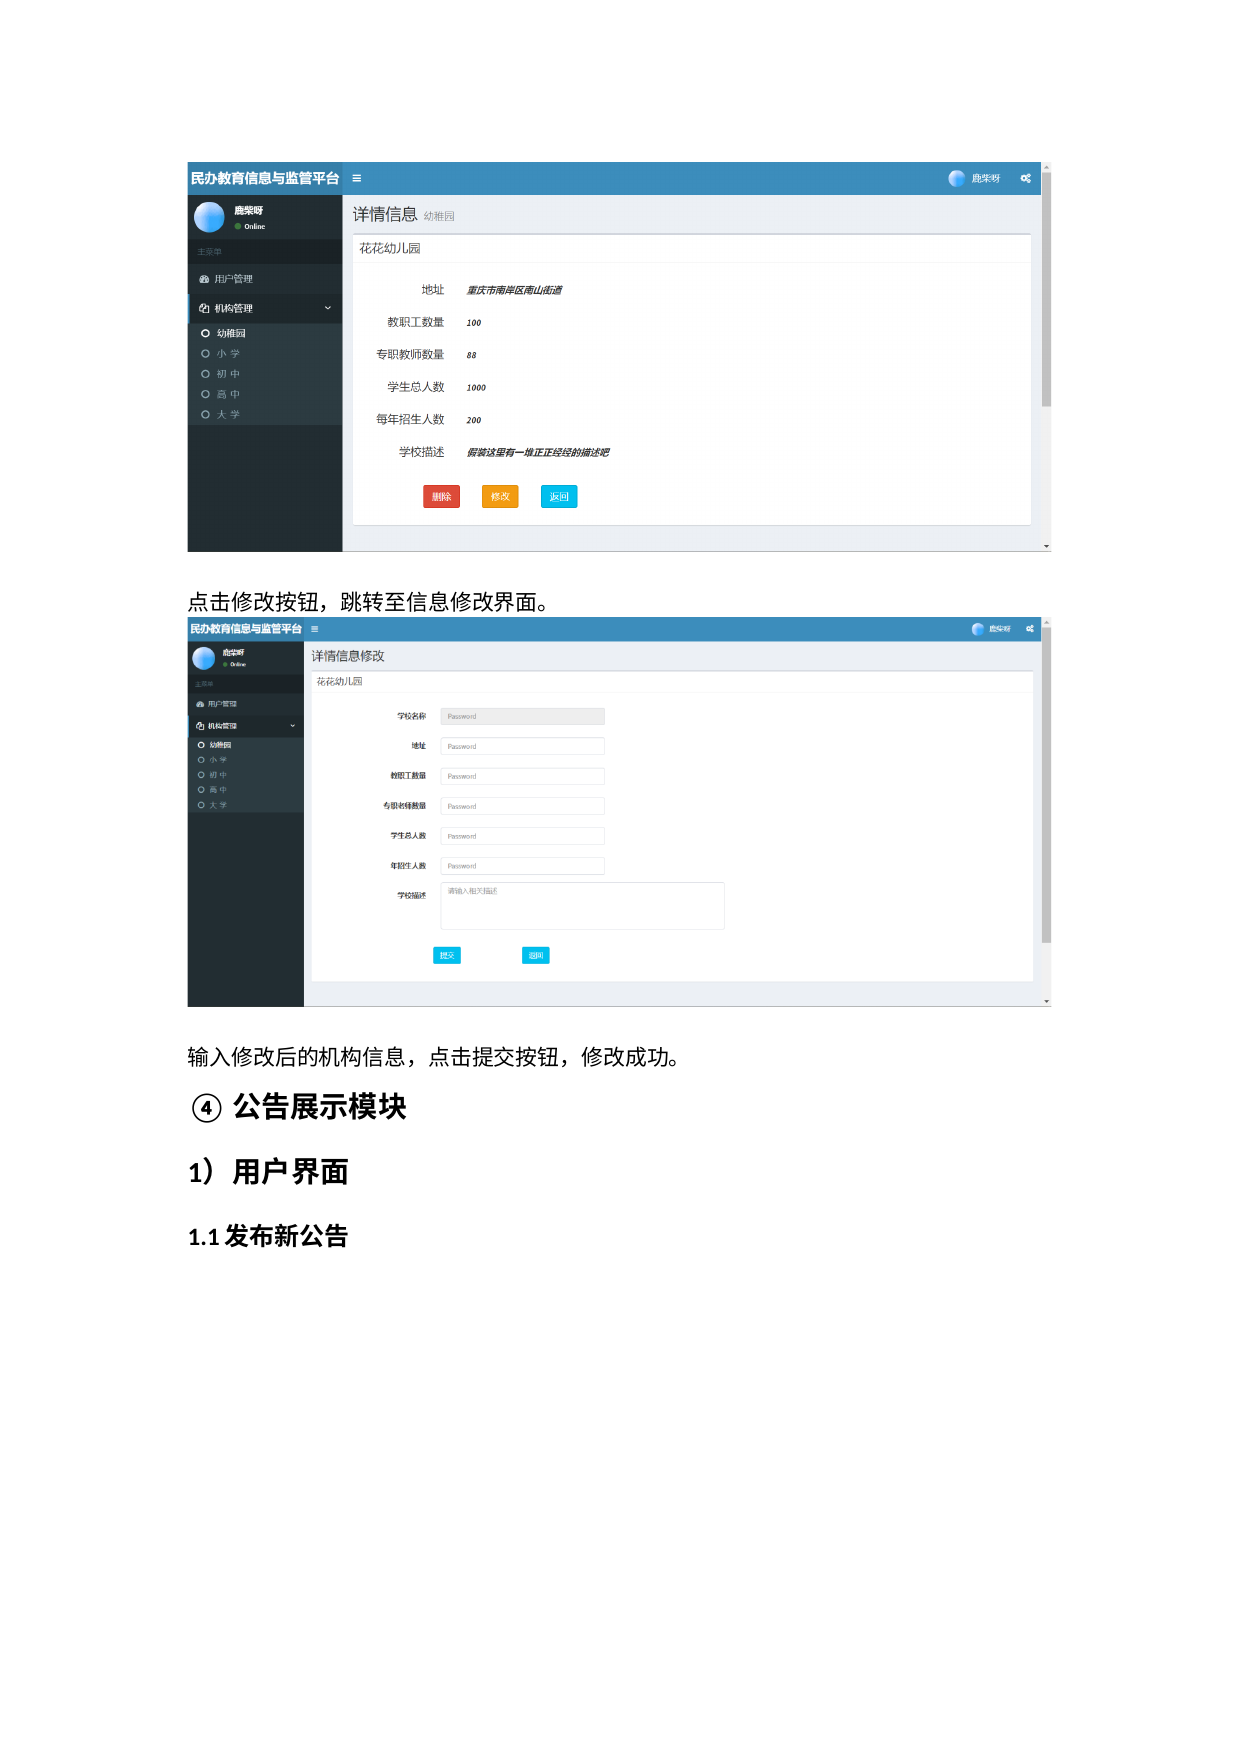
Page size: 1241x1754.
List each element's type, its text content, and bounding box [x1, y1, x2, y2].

text ④公告展示模块 [187, 1072, 1053, 1137]
list 用户界面 [187, 1137, 1053, 1202]
picture [187, 617, 1052, 1007]
text 1.1发布新公告 [187, 1202, 1053, 1267]
text 输入修改后的机构信息，点击提交按钮，修改成功。 [187, 1039, 1053, 1072]
picture [187, 162, 1052, 552]
text 点击修改按钮，跳转至信息修改界面。 [187, 584, 1053, 617]
